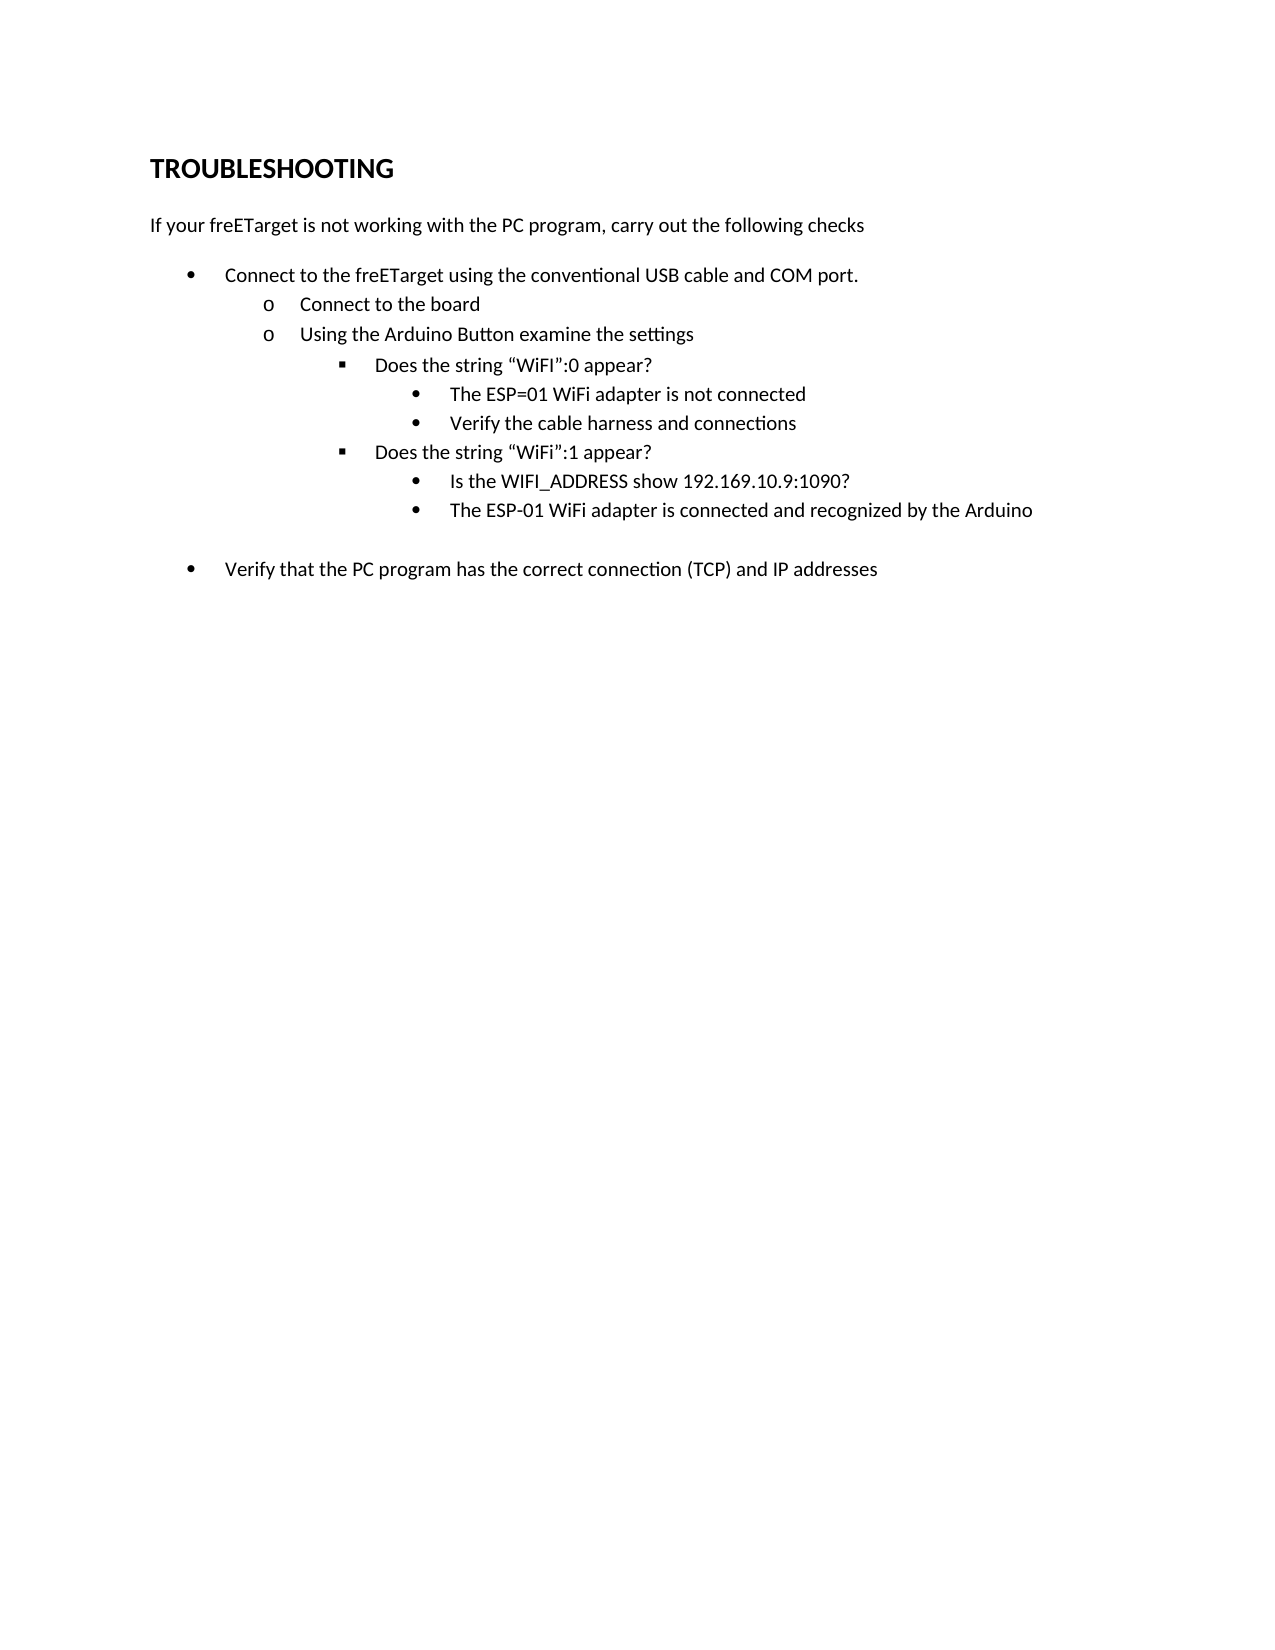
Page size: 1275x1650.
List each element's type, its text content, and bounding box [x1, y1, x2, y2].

list Using the Arduino Button examine the settings [262, 321, 1125, 348]
list Verify the cable harness and connections [412, 410, 1125, 436]
list Connect to the board [262, 291, 1125, 317]
list Verify that the PC program has the correct connection (TCP) and IP addresses [187, 556, 1125, 581]
list Does the string “WiFi”:1 appear? [337, 439, 1125, 465]
list The ESP=01 WiFi adapter is not connected [412, 381, 1125, 406]
list The ESP-01 WiFi adapter is connected and recognized by the Arduino [412, 498, 1125, 523]
list Is the WIFI_ADDRESS show 192.169.10.9:1090? [412, 468, 1125, 494]
text If your freETarget is not working with the PC program, carry out the following checks [150, 212, 1125, 237]
list Connect to the freETarget using the conventional USB cable and COM port. [187, 262, 1125, 287]
text TROUBLESHOOTING [150, 150, 1125, 186]
list Does the string “WiFI”:0 appear? [337, 352, 1125, 377]
